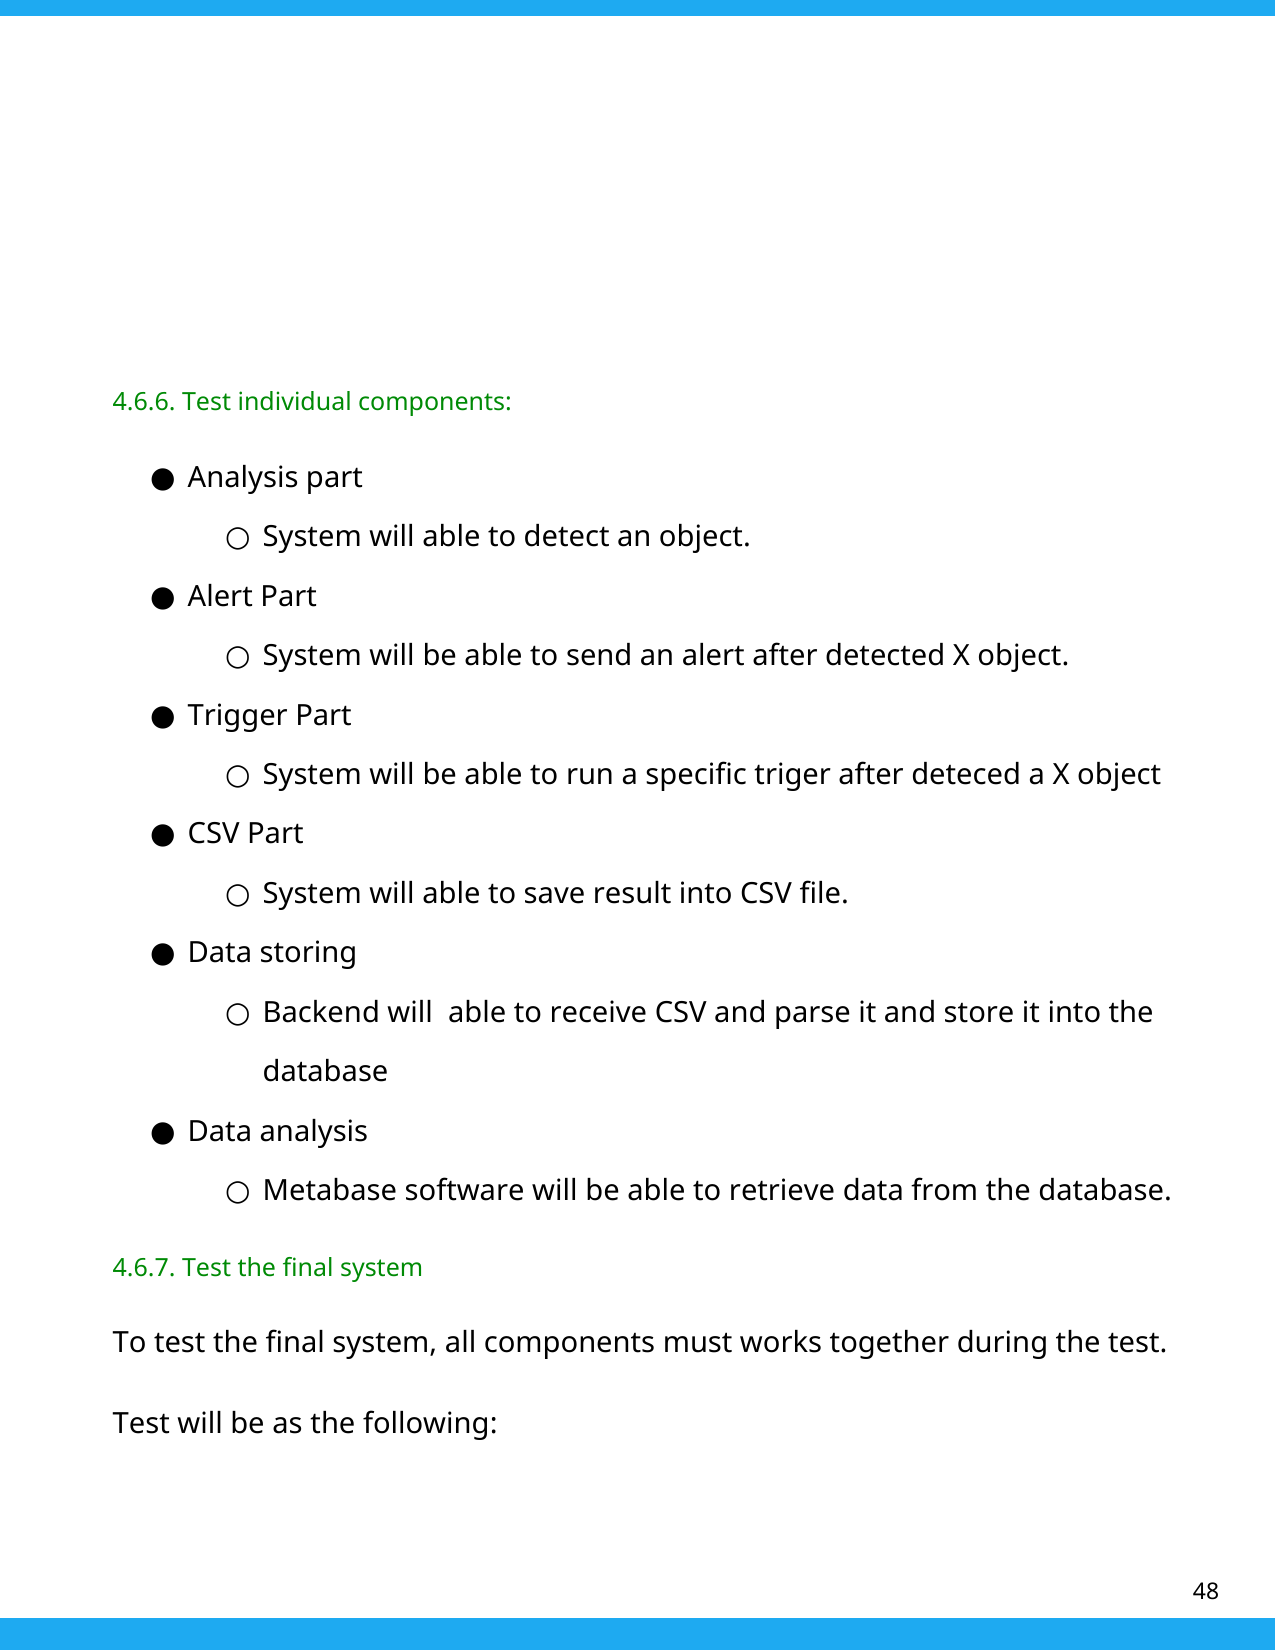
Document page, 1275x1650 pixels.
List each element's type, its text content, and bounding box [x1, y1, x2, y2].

list Trigger Part [150, 694, 1219, 733]
list System will able to save result into CSV file. [225, 872, 1219, 912]
list Alert Part [150, 575, 1219, 614]
text Test will be as the following: [112, 1402, 303, 1442]
picture [0, 0, 1275, 16]
list CSV Part [150, 813, 1219, 852]
list System will be able to run a specific triger after deteced a X object [566, 753, 1219, 793]
list System will be able to run a specific triger after deteced a X object [225, 753, 422, 793]
list Analysis part [150, 456, 1219, 496]
subtitle 4.6.6. Test individual components: [112, 384, 1219, 418]
list System will be able to send an alert after detected X object. [566, 634, 1219, 674]
list System will be able to send an alert after detected X object. [225, 634, 422, 674]
picture [0, 1618, 1275, 1650]
list Data storing [150, 932, 1219, 971]
text Test will be as the following: [489, 1402, 1219, 1442]
list Metabase software will be able to retrieve data from the database. [225, 1169, 1219, 1209]
list Data analysis [150, 1110, 1219, 1150]
text To test the final system, all components must works together during the test. [112, 1322, 1219, 1361]
list Backend will able to receive CSV and parse it and store it into the database [225, 991, 1219, 1090]
list System will able to detect an object. [225, 515, 1219, 555]
subtitle 4.6.7. Test the final system [112, 1250, 1219, 1284]
